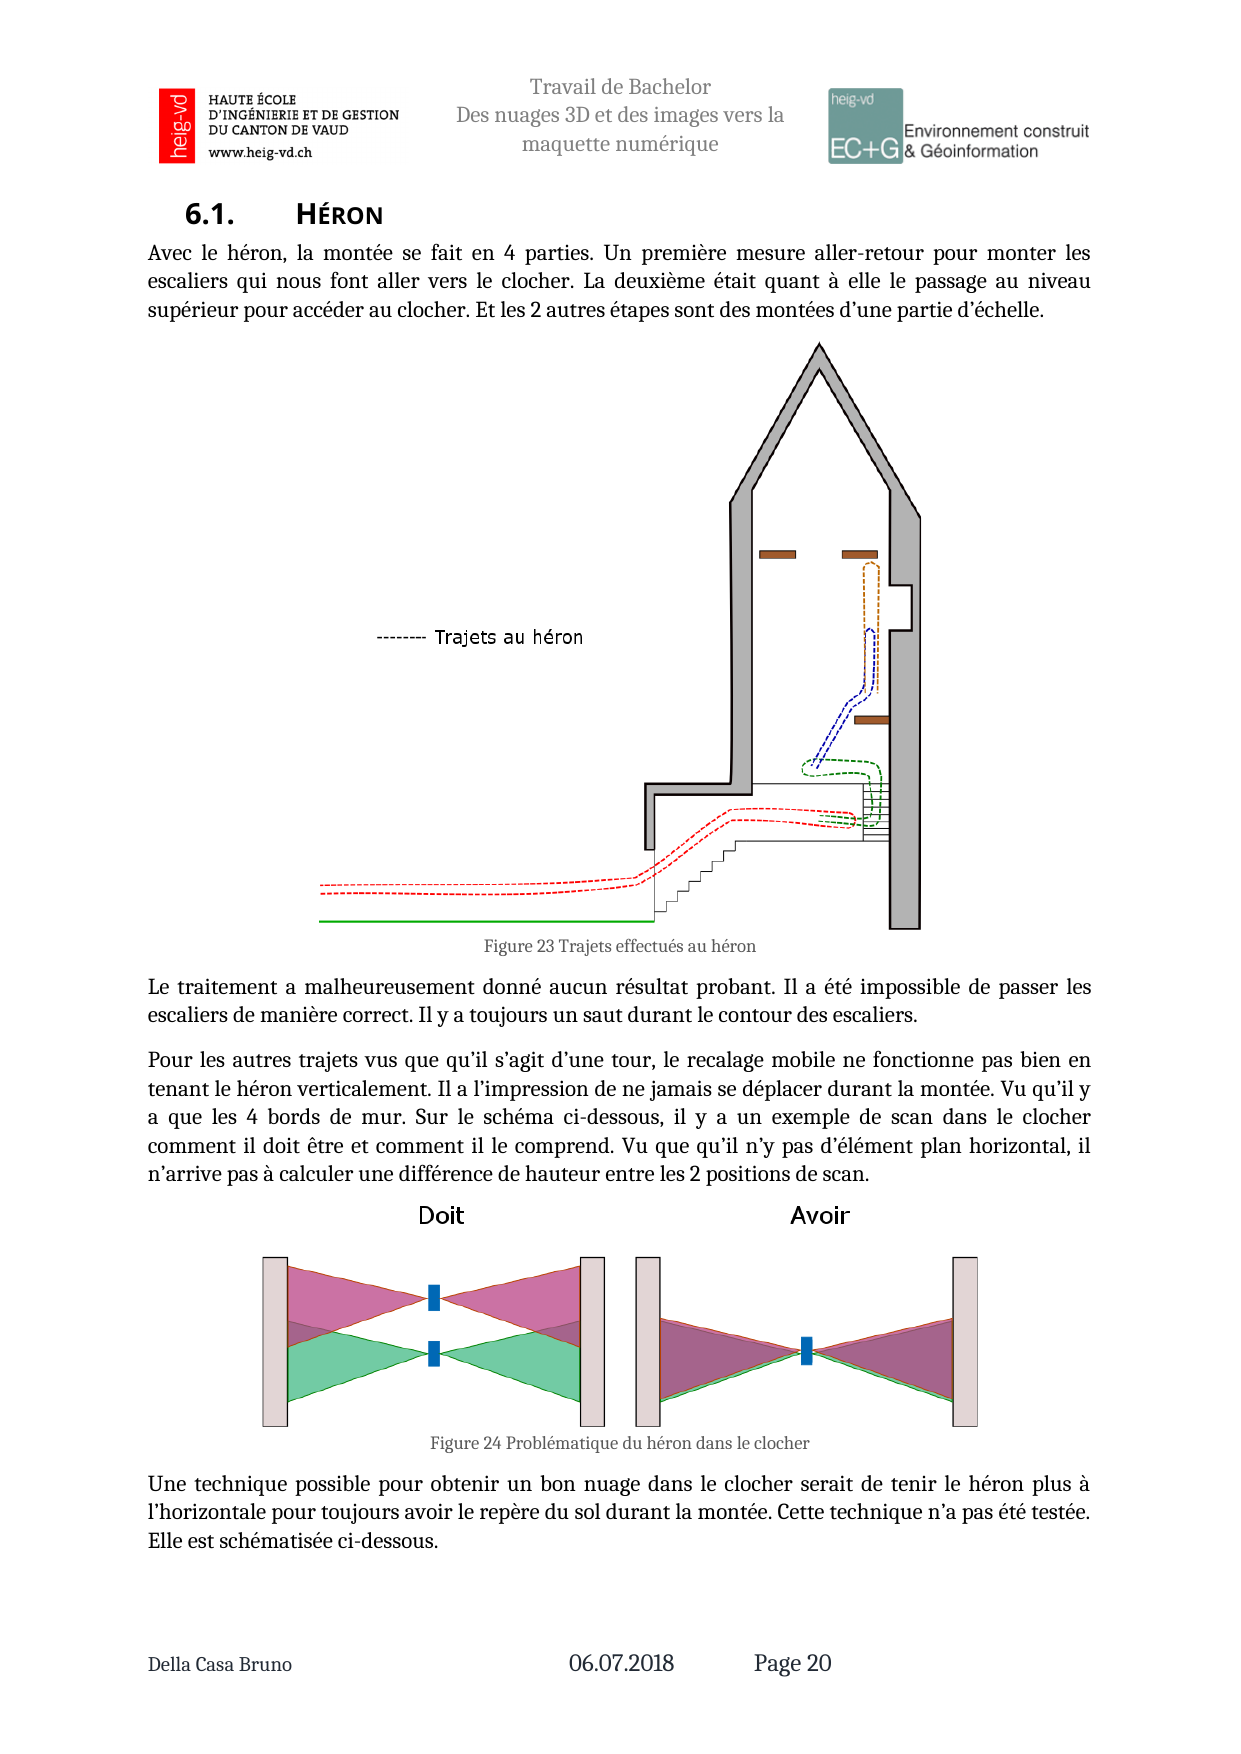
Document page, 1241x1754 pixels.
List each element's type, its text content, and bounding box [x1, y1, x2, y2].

text Une technique possible pour obtenir un bon nuage dans le clocher serait de tenir le héron plus à l’horizontale pour toujours avoir le repère du sol durant la montée. Cette technique n’a pas été testée. Elle est schématisée ci-dessous. [148, 1471, 1093, 1554]
text Avec le héron, la montée se fait en 4 parties. Un première mesure aller-retour pour monter les escaliers qui nous font aller vers le clocher. La deuxième était quant à elle le passage au niveau supérieur pour accéder au clocher. Et les 2 autres étapes sont des montées d’une partie d’échelle. [148, 239, 1093, 323]
picture [319, 341, 922, 930]
picture [147, 87, 410, 165]
picture [262, 1206, 978, 1427]
text Le traitement a malheureusement donné aucun résultat probant. Il a été impossible de passer les escaliers de manière correct. Il y a toujours un saut durant le contour des escaliers. [148, 974, 1093, 1028]
picture [827, 87, 1093, 165]
text Pour les autres trajets vus que qu’il s’agit d’une tour, le recalage mobile ne fonctionne pas bien en tenant le héron verticalement. Il a l’impression de ne jamais se déplacer durant la montée. Vu qu’il y a que les 4 bords de mur. Sur le schéma ci-dessous, il y a un exemple de scan dans le clocher comment il doit être et comment il le comprend. Vu que qu’il n’y pas d’élément plan horizontal, il n’arrive pas à calculer une différence de hauteur entre les 2 positions de scan. [148, 1047, 1093, 1187]
subtitle Héron [185, 194, 1093, 233]
